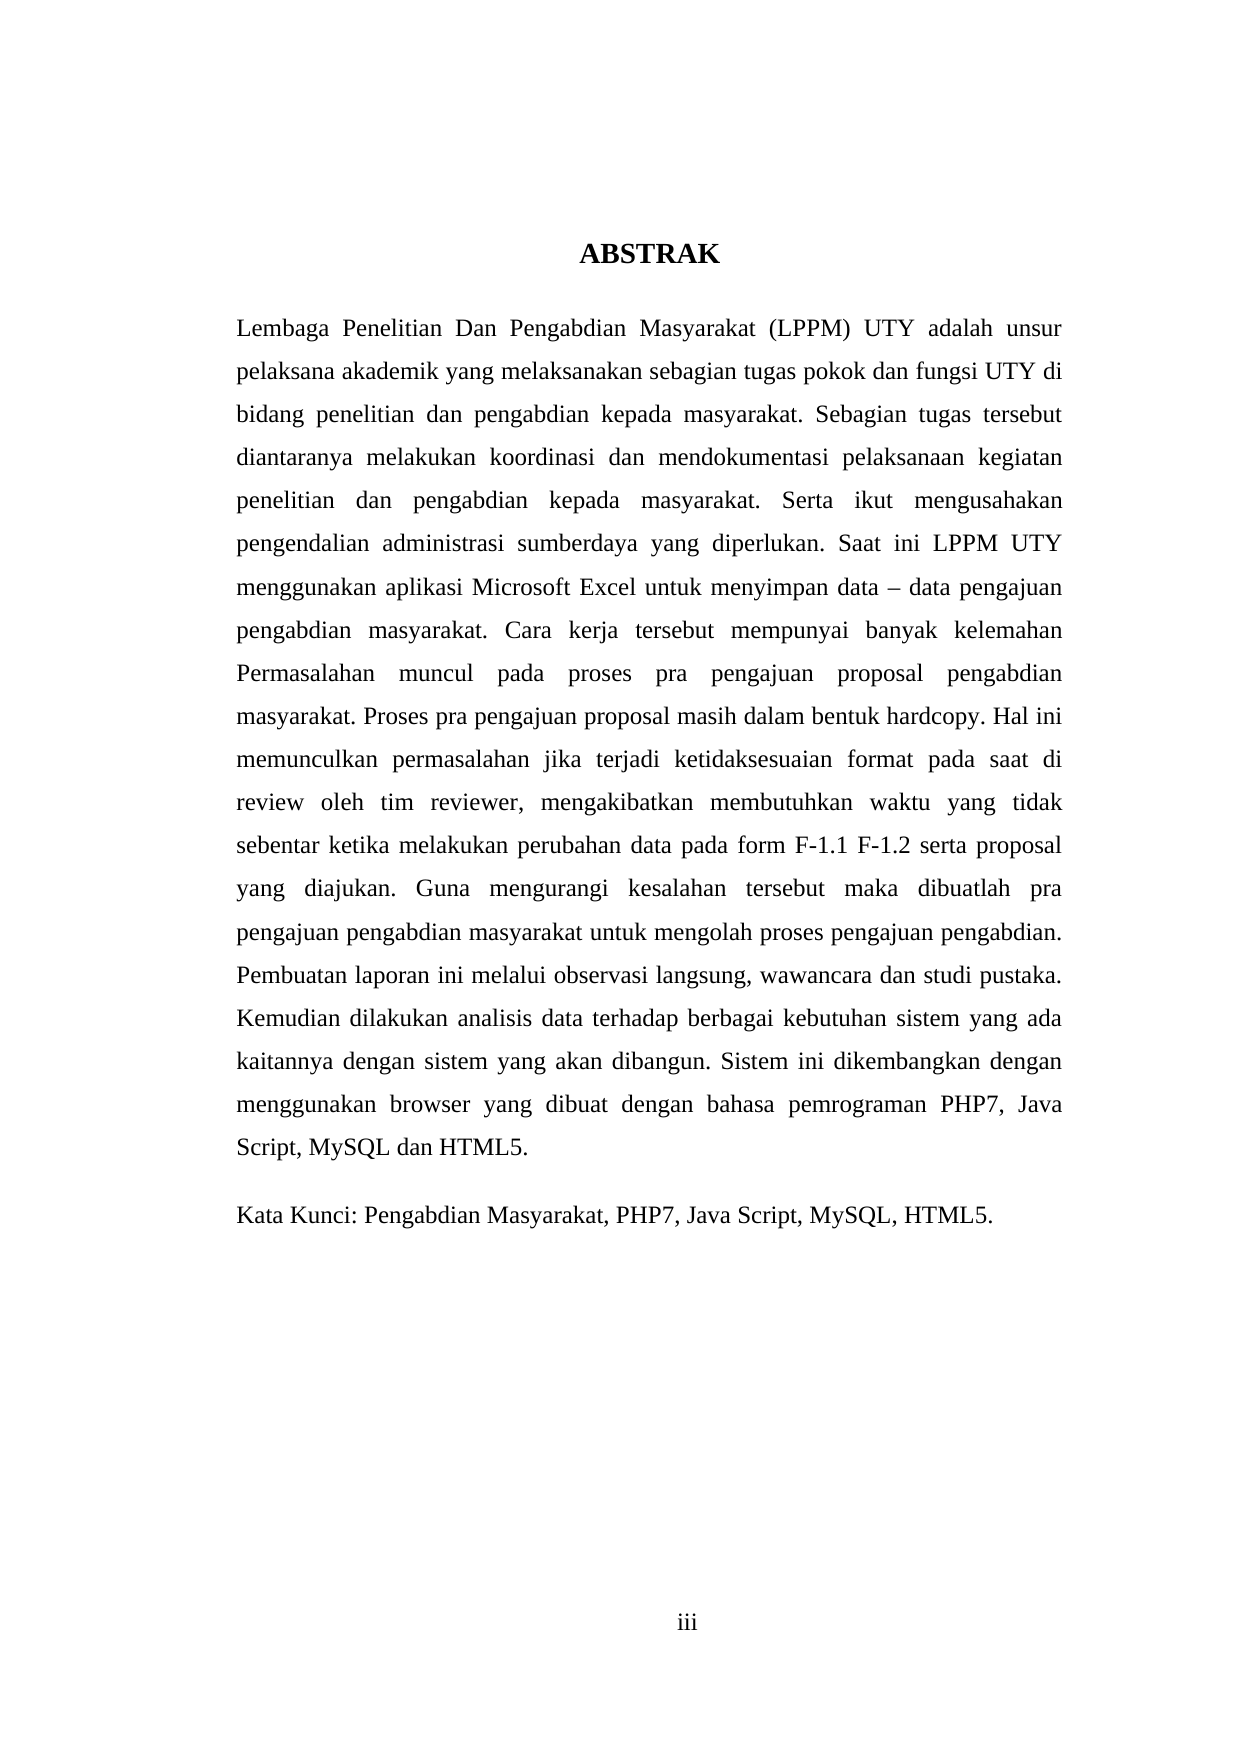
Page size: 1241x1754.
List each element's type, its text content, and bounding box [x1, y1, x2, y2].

text Kata Kunci: Pengabdian Masyarakat, PHP7, Java Script, MySQL, HTML5. [236, 1200, 1063, 1229]
subtitle ABSTRAK [236, 236, 1063, 270]
text Lembaga Penelitian Dan Pengabdian Masyarakat (LPPM) UTY adalah unsur pelaksana akademik yang melaksanakan sebagian tugas pokok dan fungsi UTY di bidang penelitian dan pengabdian kepada masyarakat. Sebagian tugas tersebut diantaranya melakukan koordinasi dan mendokumentasi pelaksanaan kegiatan penelitian dan pengabdian kepada masyarakat. Serta ikut mengusahakan pengendalian administrasi sumberdaya yang diperlukan. Saat ini LPPM UTY menggunakan aplikasi Microsoft Excel untuk menyimpan data – data pengajuan pengabdian masyarakat. Cara kerja tersebut mempunyai banyak kelemahan Permasalahan muncul pada proses pra pengajuan proposal pengabdian masyarakat. Proses pra pengajuan proposal masih dalam bentuk hardcopy. Hal ini memunculkan permasalahan jika terjadi ketidaksesuaian format pada saat di review oleh tim reviewer, mengakibatkan membutuhkan waktu yang tidak sebentar ketika melakukan perubahan data pada form F-1.1 F-1.2 serta proposal yang diajukan. Guna mengurangi kesalahan tersebut maka dibuatlah pra pengajuan pengabdian masyarakat untuk mengolah proses pengajuan pengabdian. Pembuatan laporan ini melalui observasi langsung, wawancara dan studi pustaka. Kemudian dilakukan analisis data terhadap berbagai kebutuhan sistem yang ada kaitannya dengan sistem yang akan dibangun. Sistem ini dikembangkan dengan menggunakan browser yang dibuat dengan bahasa pemrograman PHP7, Java Script, MySQL dan HTML5. [236, 313, 1063, 1161]
